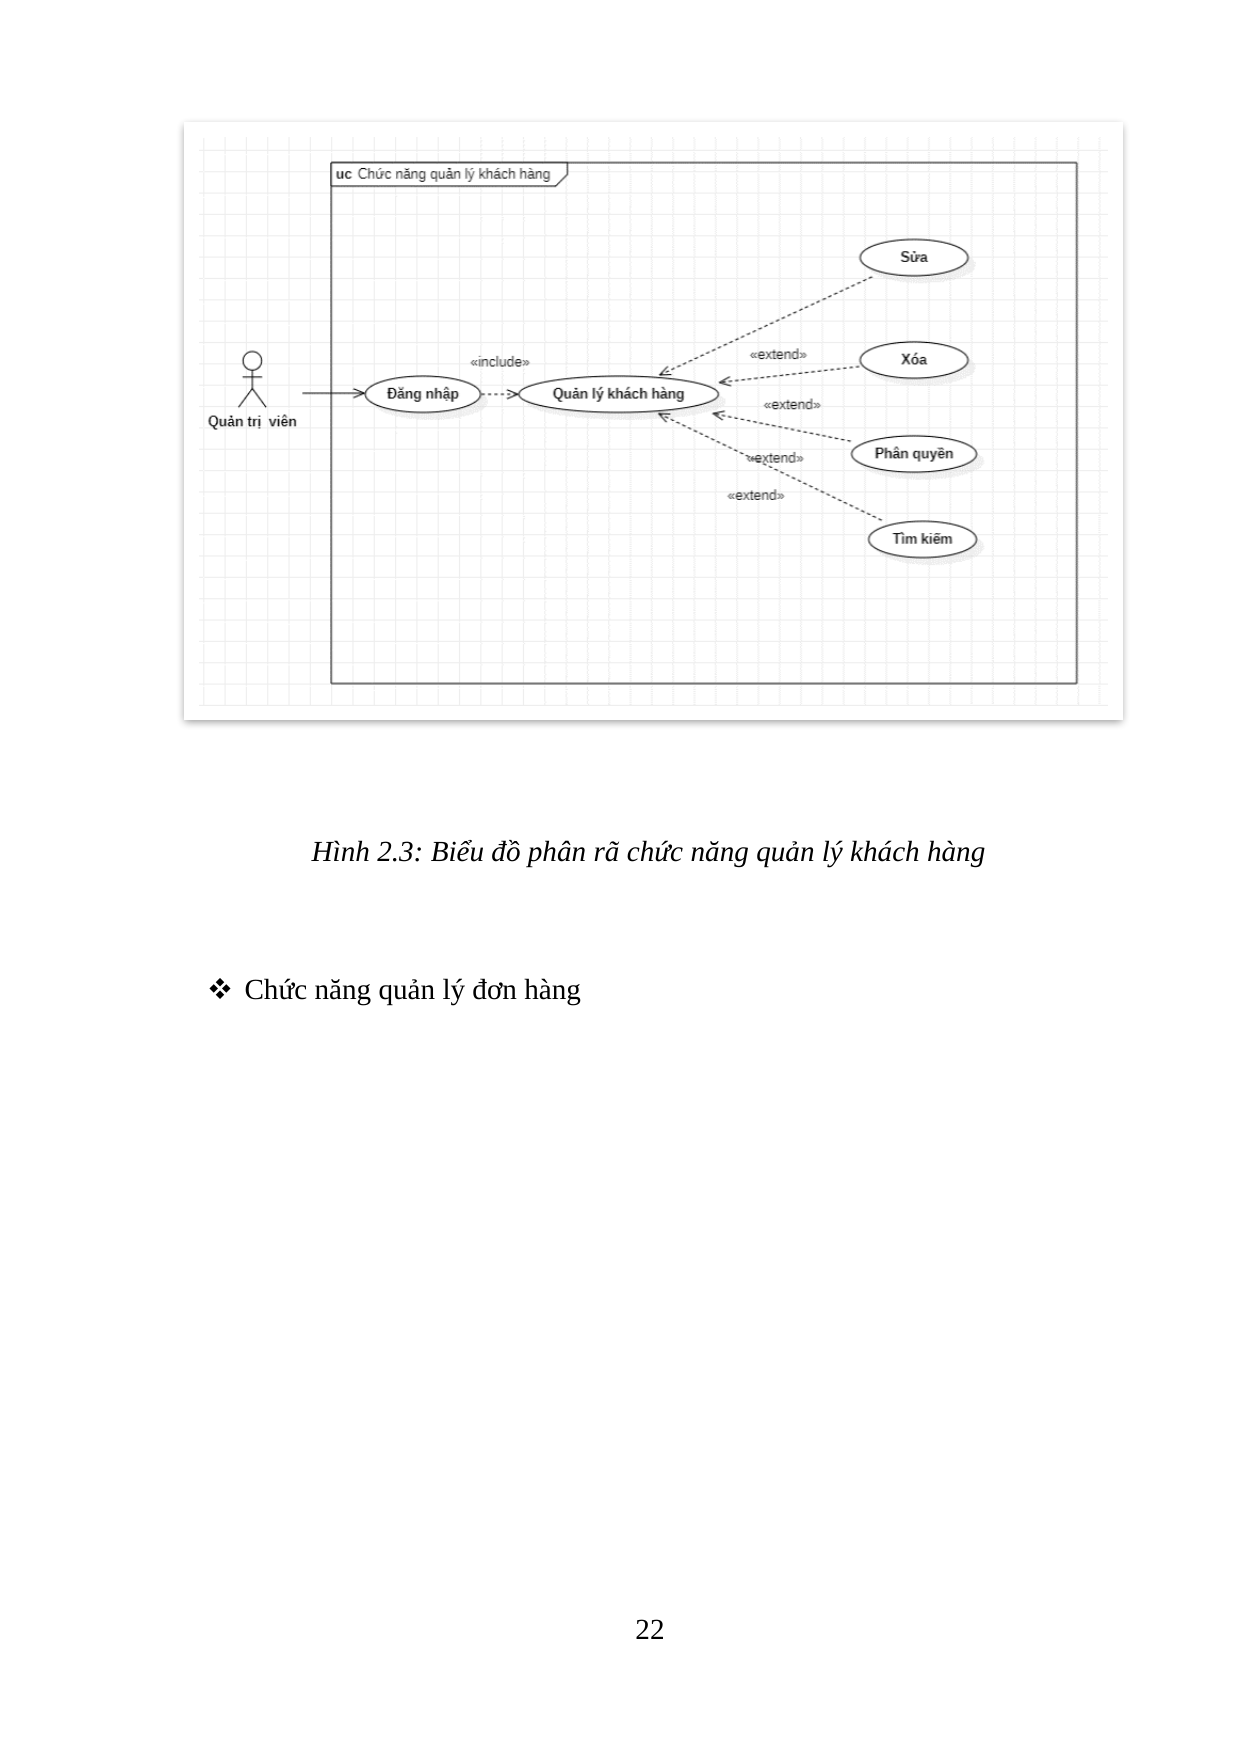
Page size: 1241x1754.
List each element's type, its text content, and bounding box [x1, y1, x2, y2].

list Chức năng quản lý đơn hàng [207, 972, 1122, 1006]
text Hình 2.3: Biểu đồ phân rã chức năng quản lý khách hàng [177, 834, 1122, 868]
picture [199, 137, 1108, 706]
